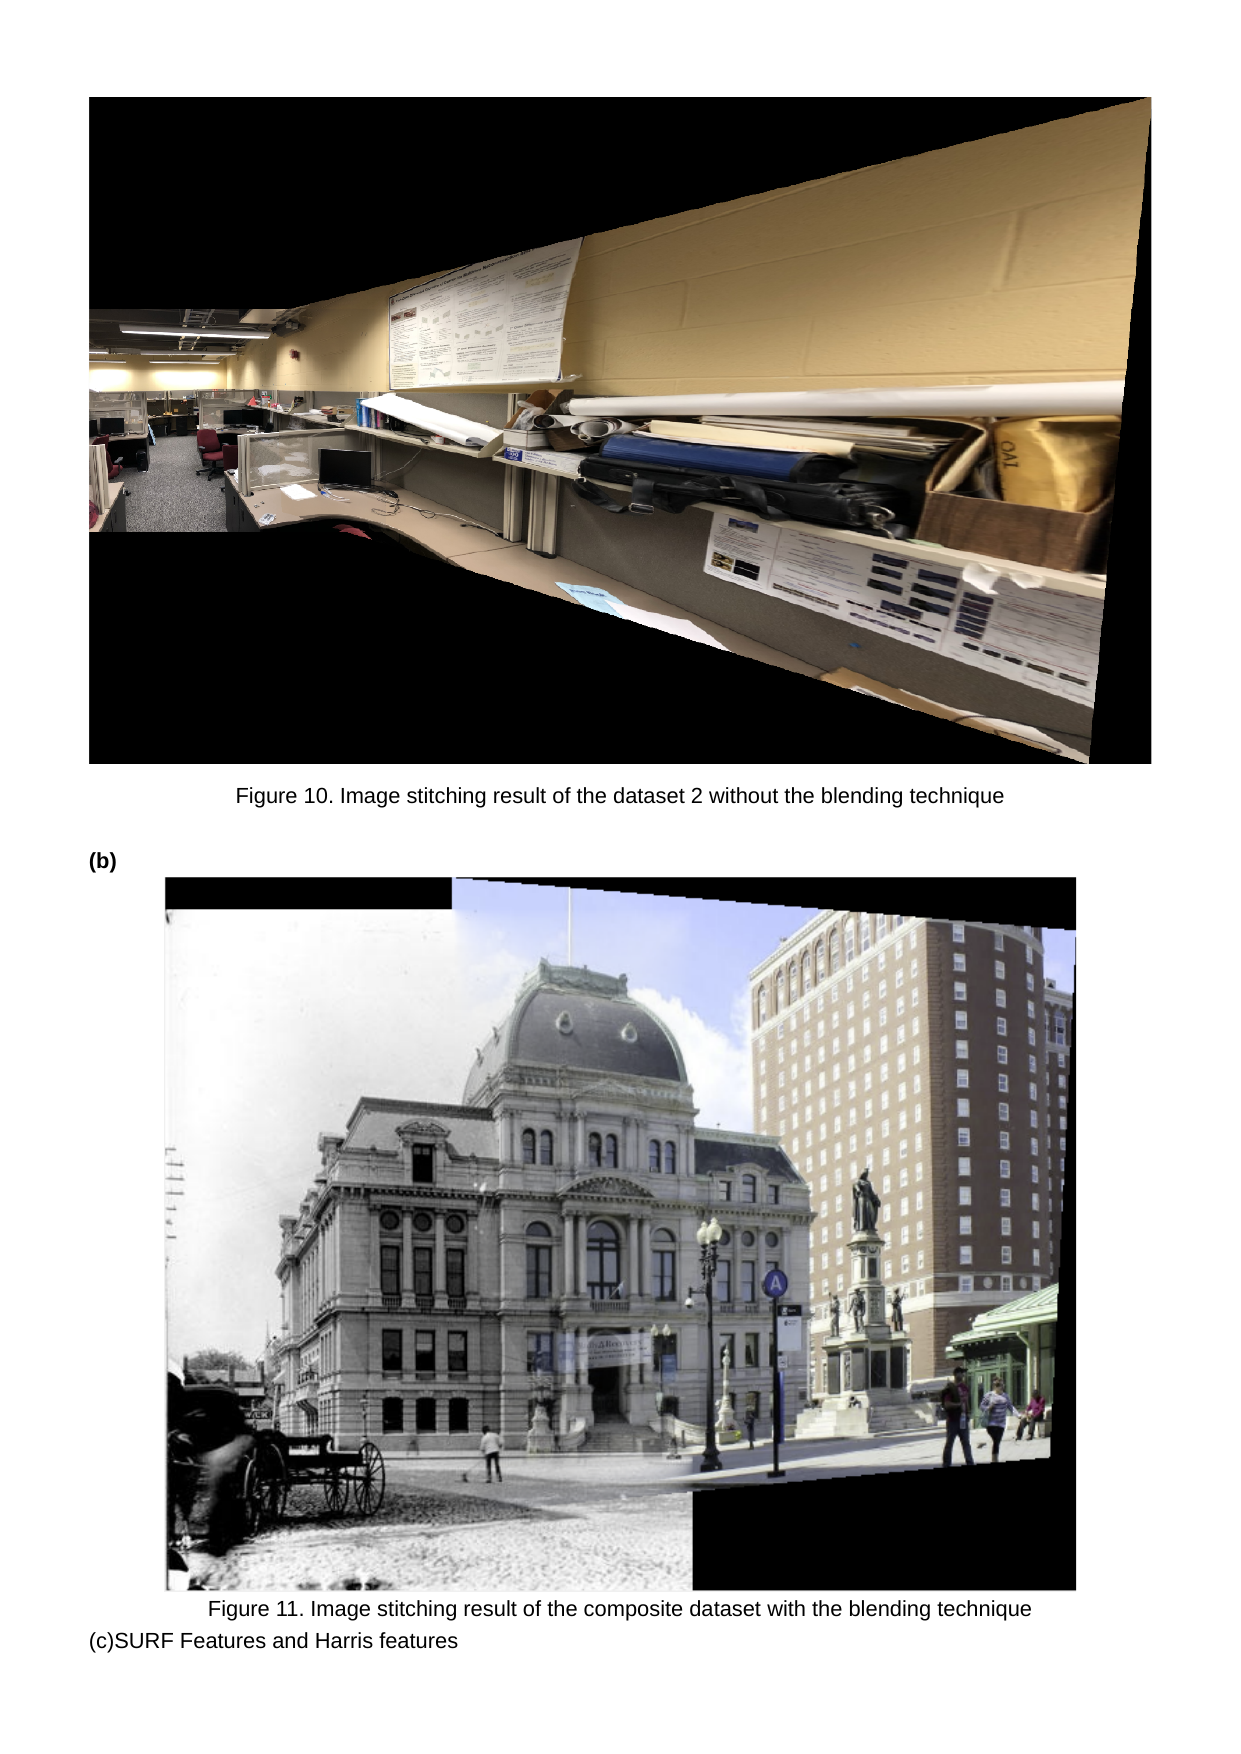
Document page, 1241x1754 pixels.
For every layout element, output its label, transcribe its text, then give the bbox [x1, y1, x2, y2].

text Figure 11. Image stitching result of the composite dataset with the blending technique [89, 1592, 1152, 1624]
picture [88, 97, 1152, 764]
picture [164, 877, 1077, 1592]
text Figure 10. Image stitching result of the dataset 2 without the blending technique [89, 779, 1152, 812]
text (b) [89, 844, 1152, 877]
text (c)SURF Features and Harris features [89, 1624, 1152, 1657]
